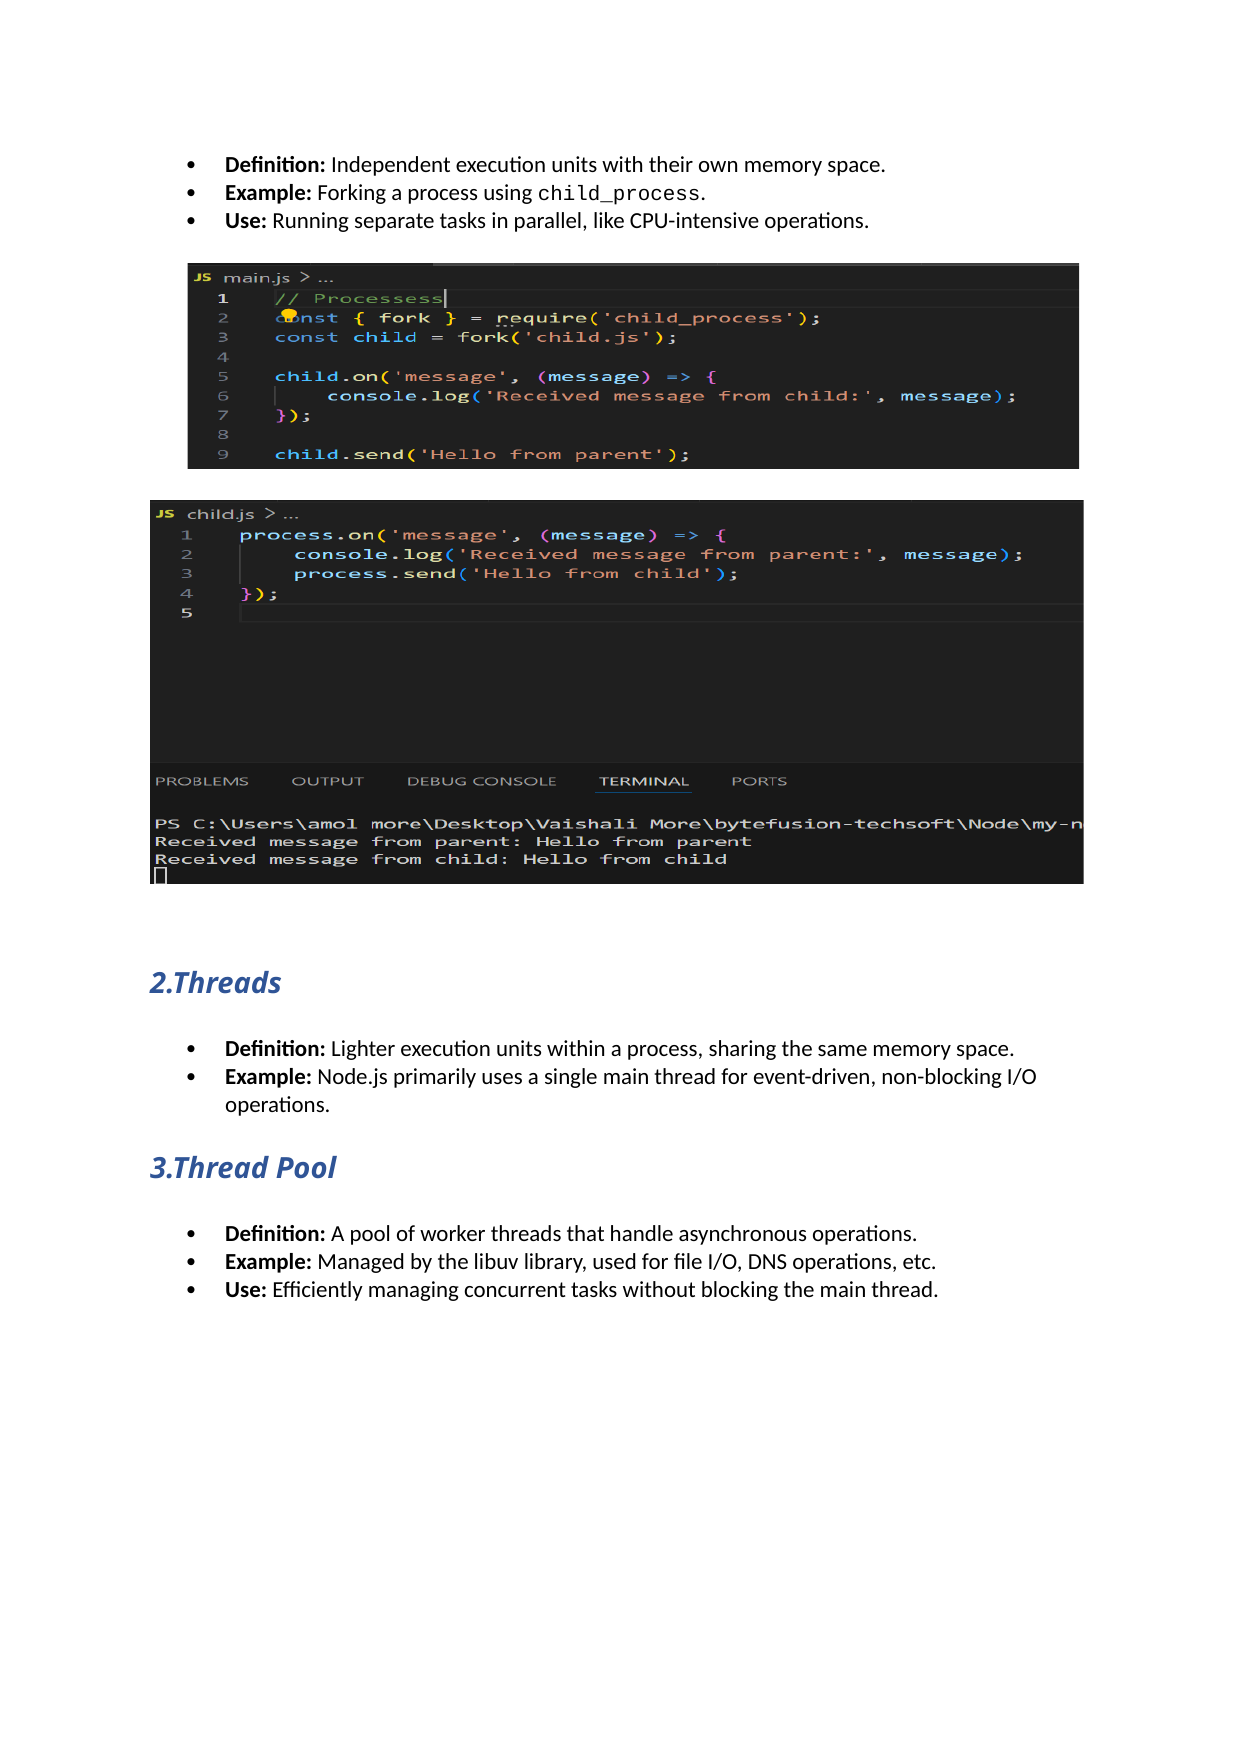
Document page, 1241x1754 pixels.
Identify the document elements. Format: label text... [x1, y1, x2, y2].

list Example: Managed by the libuv library, used for file I/O, DNS operations, etc. [187, 1247, 1090, 1275]
list Example: Forking a process using child_process. [187, 178, 1090, 207]
list Example: Node.js primarily uses a single main thread for event-driven, non-blocking I/O operations. [187, 1062, 1090, 1118]
picture [150, 500, 1084, 884]
list Use: Efficiently managing concurrent tasks without blocking the main thread. [187, 1275, 1090, 1303]
list Definition: Lighter execution units within a process, sharing the same memory space. [187, 1034, 1090, 1062]
subtitle 2.Threads [150, 962, 1090, 1002]
picture [187, 263, 1080, 469]
list Definition: A pool of worker threads that handle asynchronous operations. [187, 1219, 1090, 1247]
list Use: Running separate tasks in parallel, like CPU-intensive operations. [187, 207, 1090, 234]
list Definition: Independent execution units with their own memory space. [187, 150, 1090, 178]
subtitle 3.Thread Pool [150, 1147, 1090, 1187]
